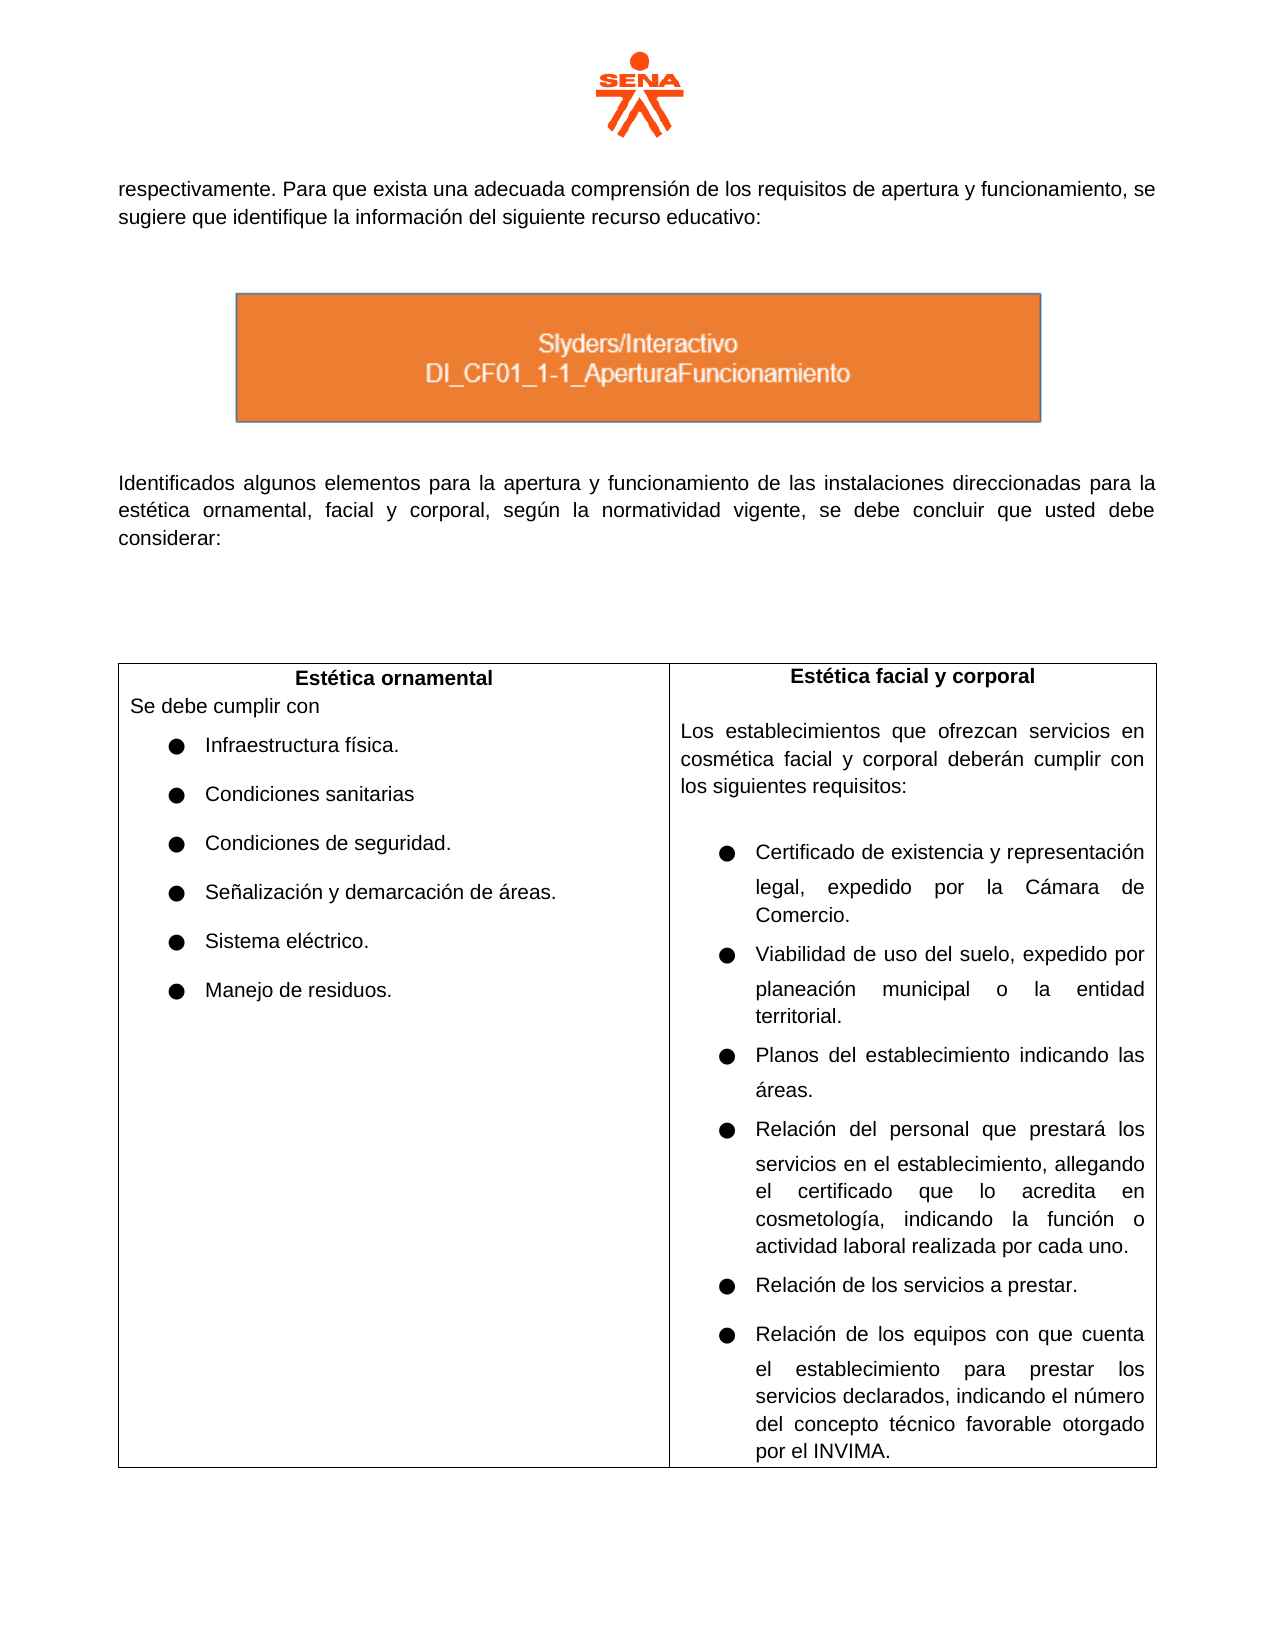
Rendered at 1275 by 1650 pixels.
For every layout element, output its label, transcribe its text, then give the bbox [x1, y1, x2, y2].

picture [585, 48, 690, 142]
table_header Estética facial y corporal Los establecimientos que ofrezcan servicios en cosmética facial y corporal deberán cumplir con los siguientes requisitos: Certificado de existencia y representación legal, expedido por la Cámara de Comercio. Viabilidad de uso del suelo, expedido por planeación municipal o la entidad territorial. Planos del establecimiento indicando las áreas. Relación del personal que prestará los servicios en el establecimiento, allegando el certificado que lo acredita en cosmetología, indicando la función o actividad laboral realizada por cada uno. Relación de los servicios a prestar. Relación de los equipos con que cuenta el establecimiento para prestar los servicios declarados, indicando el número del concepto técnico favorable otorgado por el INVIMA. [670, 664, 1156, 1467]
picture [225, 287, 1050, 434]
text Identificados algunos elementos para la apertura y funcionamiento de las instalaciones direccionadas para la estética ornamental, facial y corporal, según la normatividad vigente, se debe concluir que usted debe considerar: [118, 470, 1157, 549]
table_header Estética ornamental Se debe cumplir con Infraestructura física. Condiciones sanitarias Condiciones de seguridad. Señalización y demarcación de áreas. Sistema eléctrico. Manejo de residuos. [119, 664, 669, 1467]
